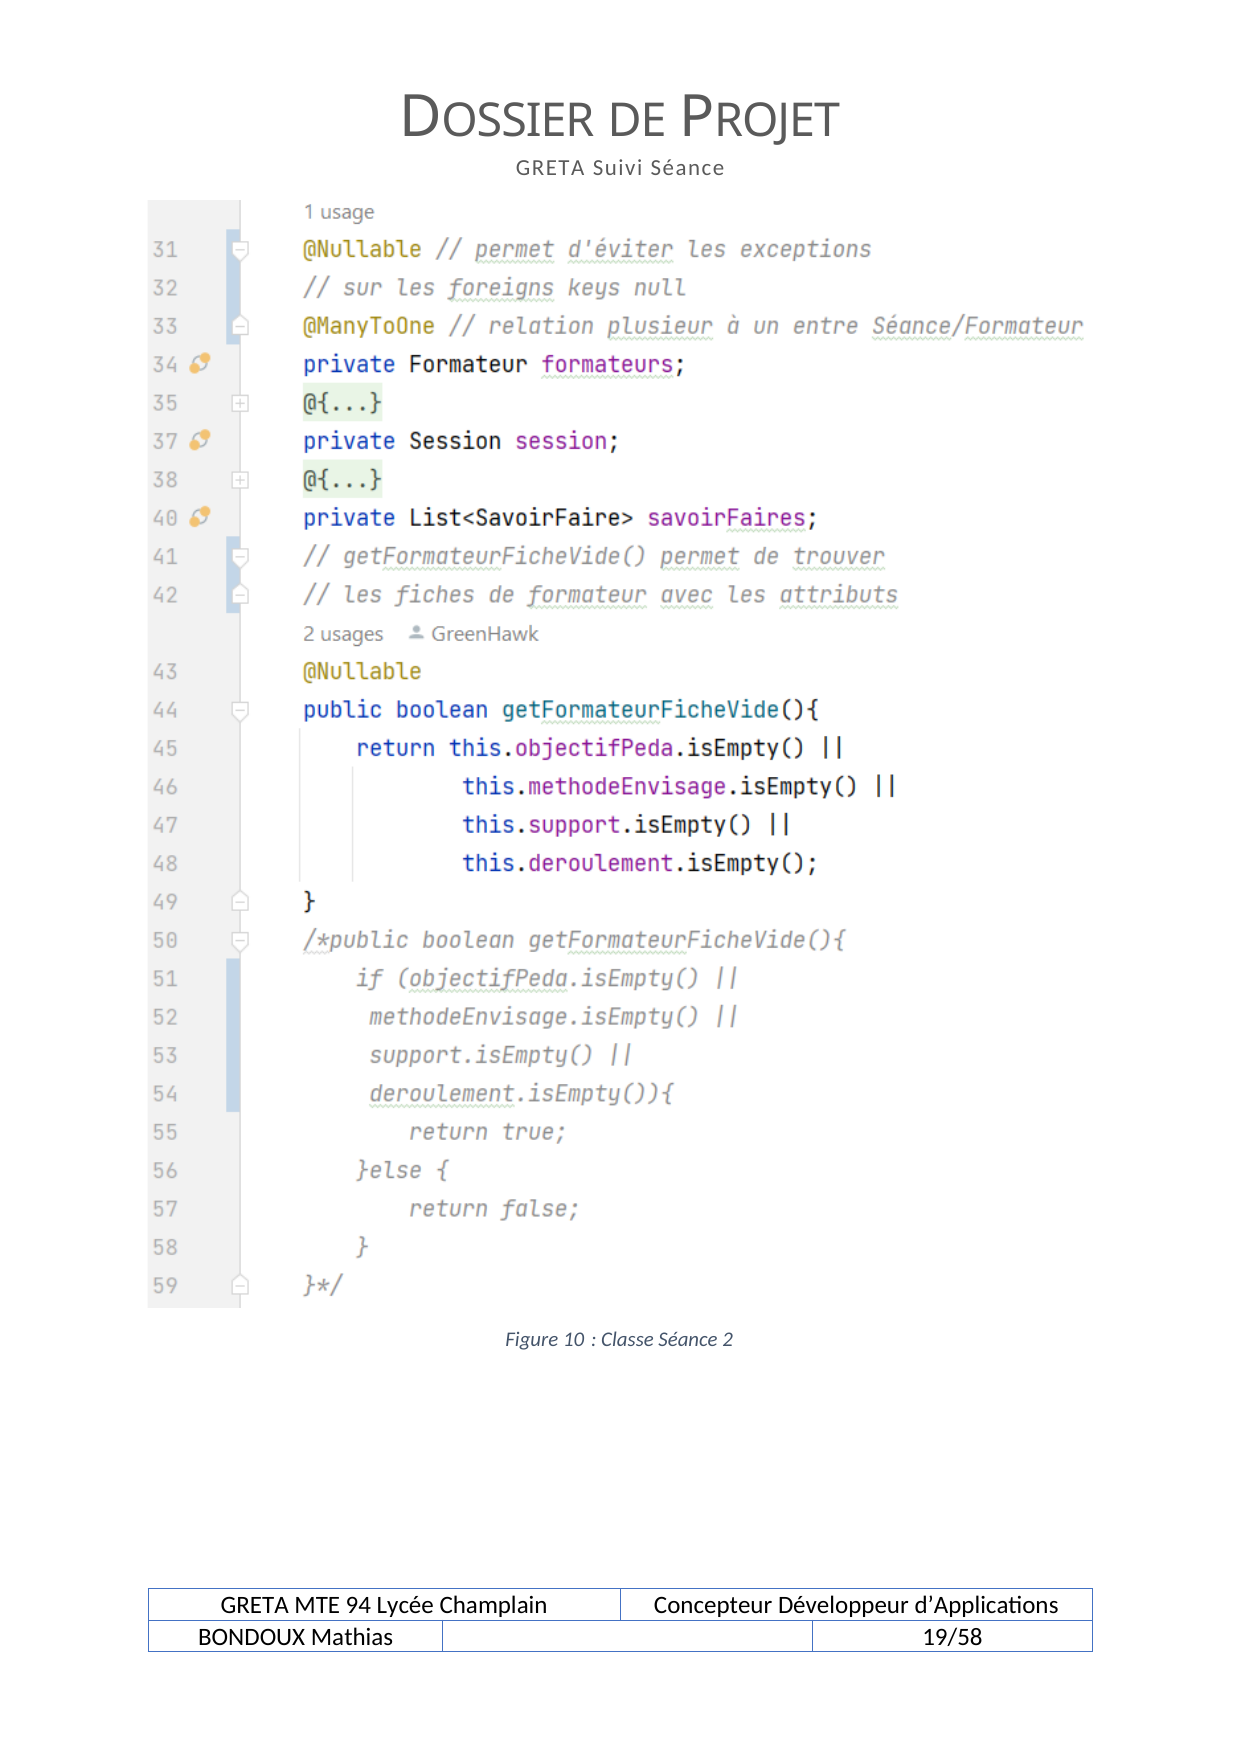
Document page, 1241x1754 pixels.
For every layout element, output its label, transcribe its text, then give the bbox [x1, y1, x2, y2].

picture [147, 200, 1093, 1308]
text Figure 10 : Classe Séance 2 [148, 1326, 1093, 1352]
